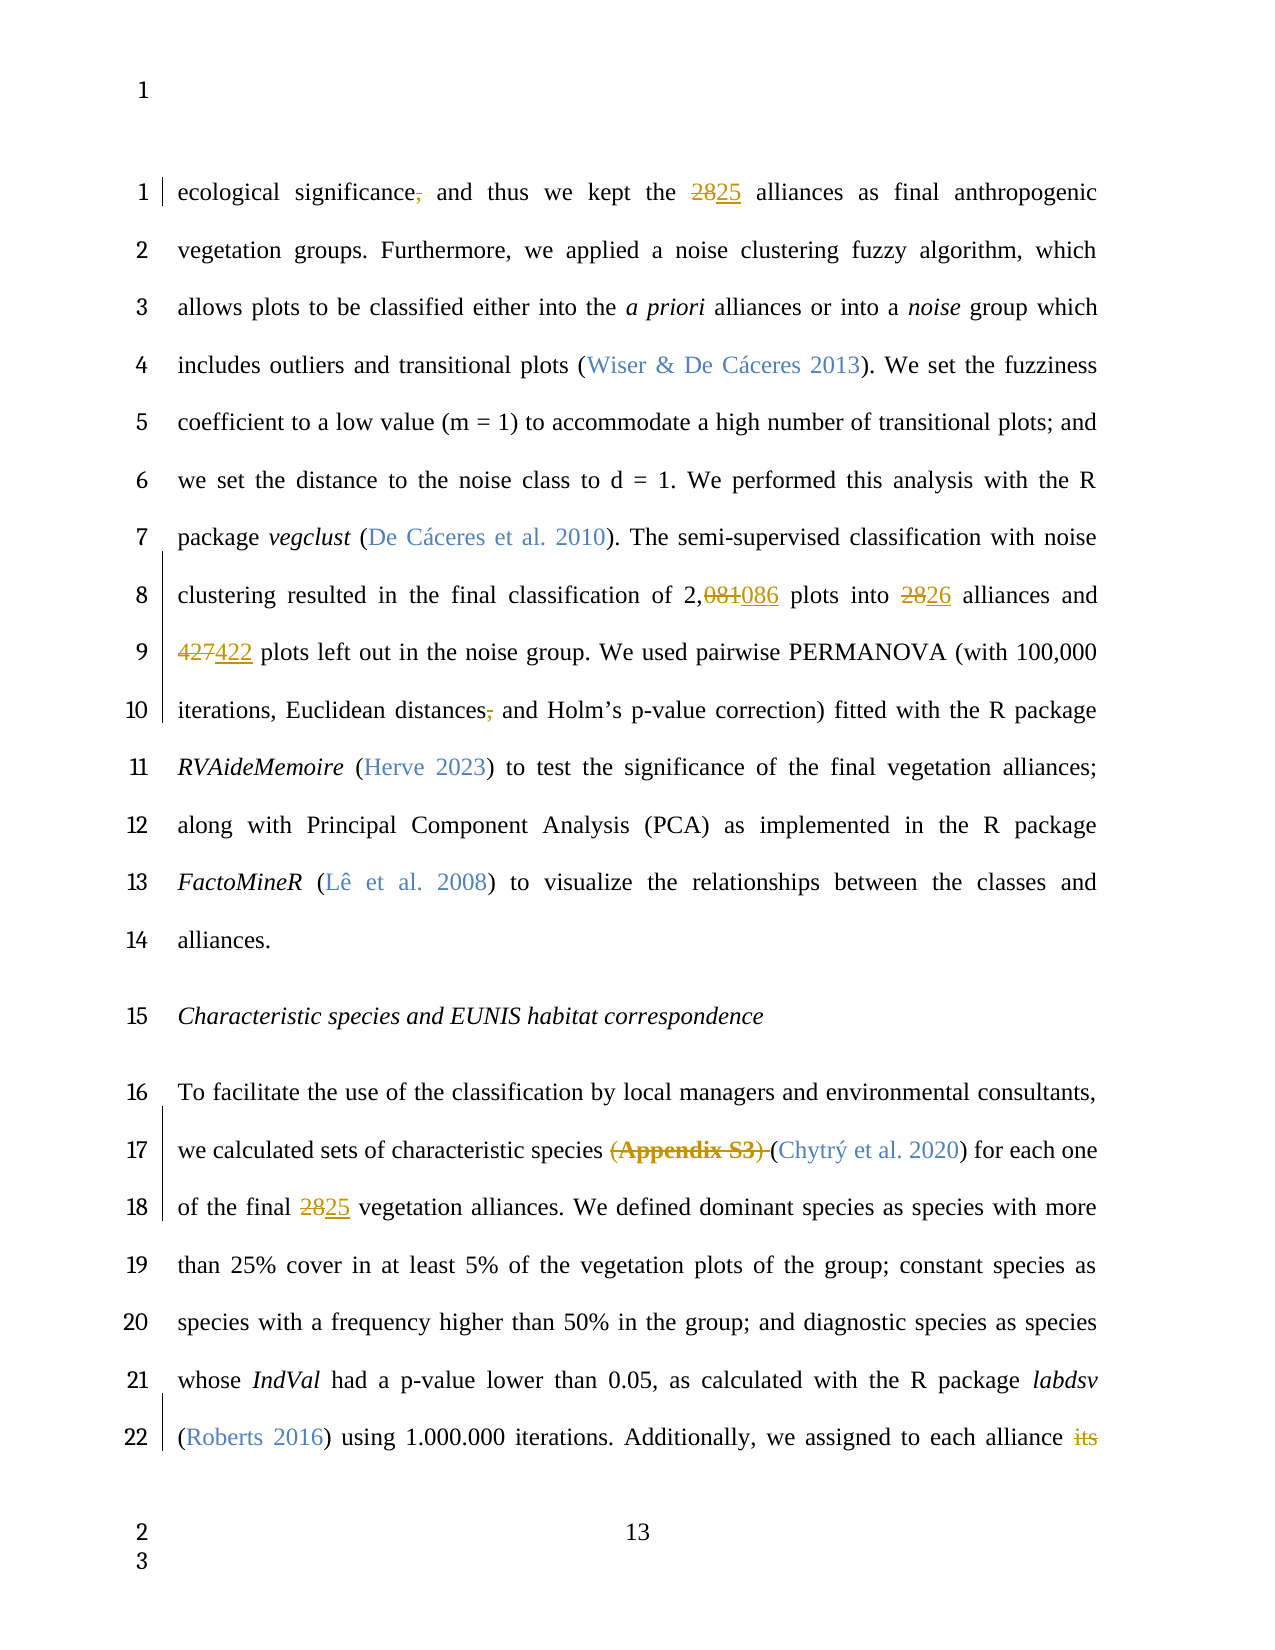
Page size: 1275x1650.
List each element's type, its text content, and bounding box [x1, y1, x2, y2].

subtitle Characteristic species and EUNIS habitat correspondence [177, 1001, 1098, 1030]
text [177, 177, 1098, 953]
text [177, 1077, 1098, 1451]
